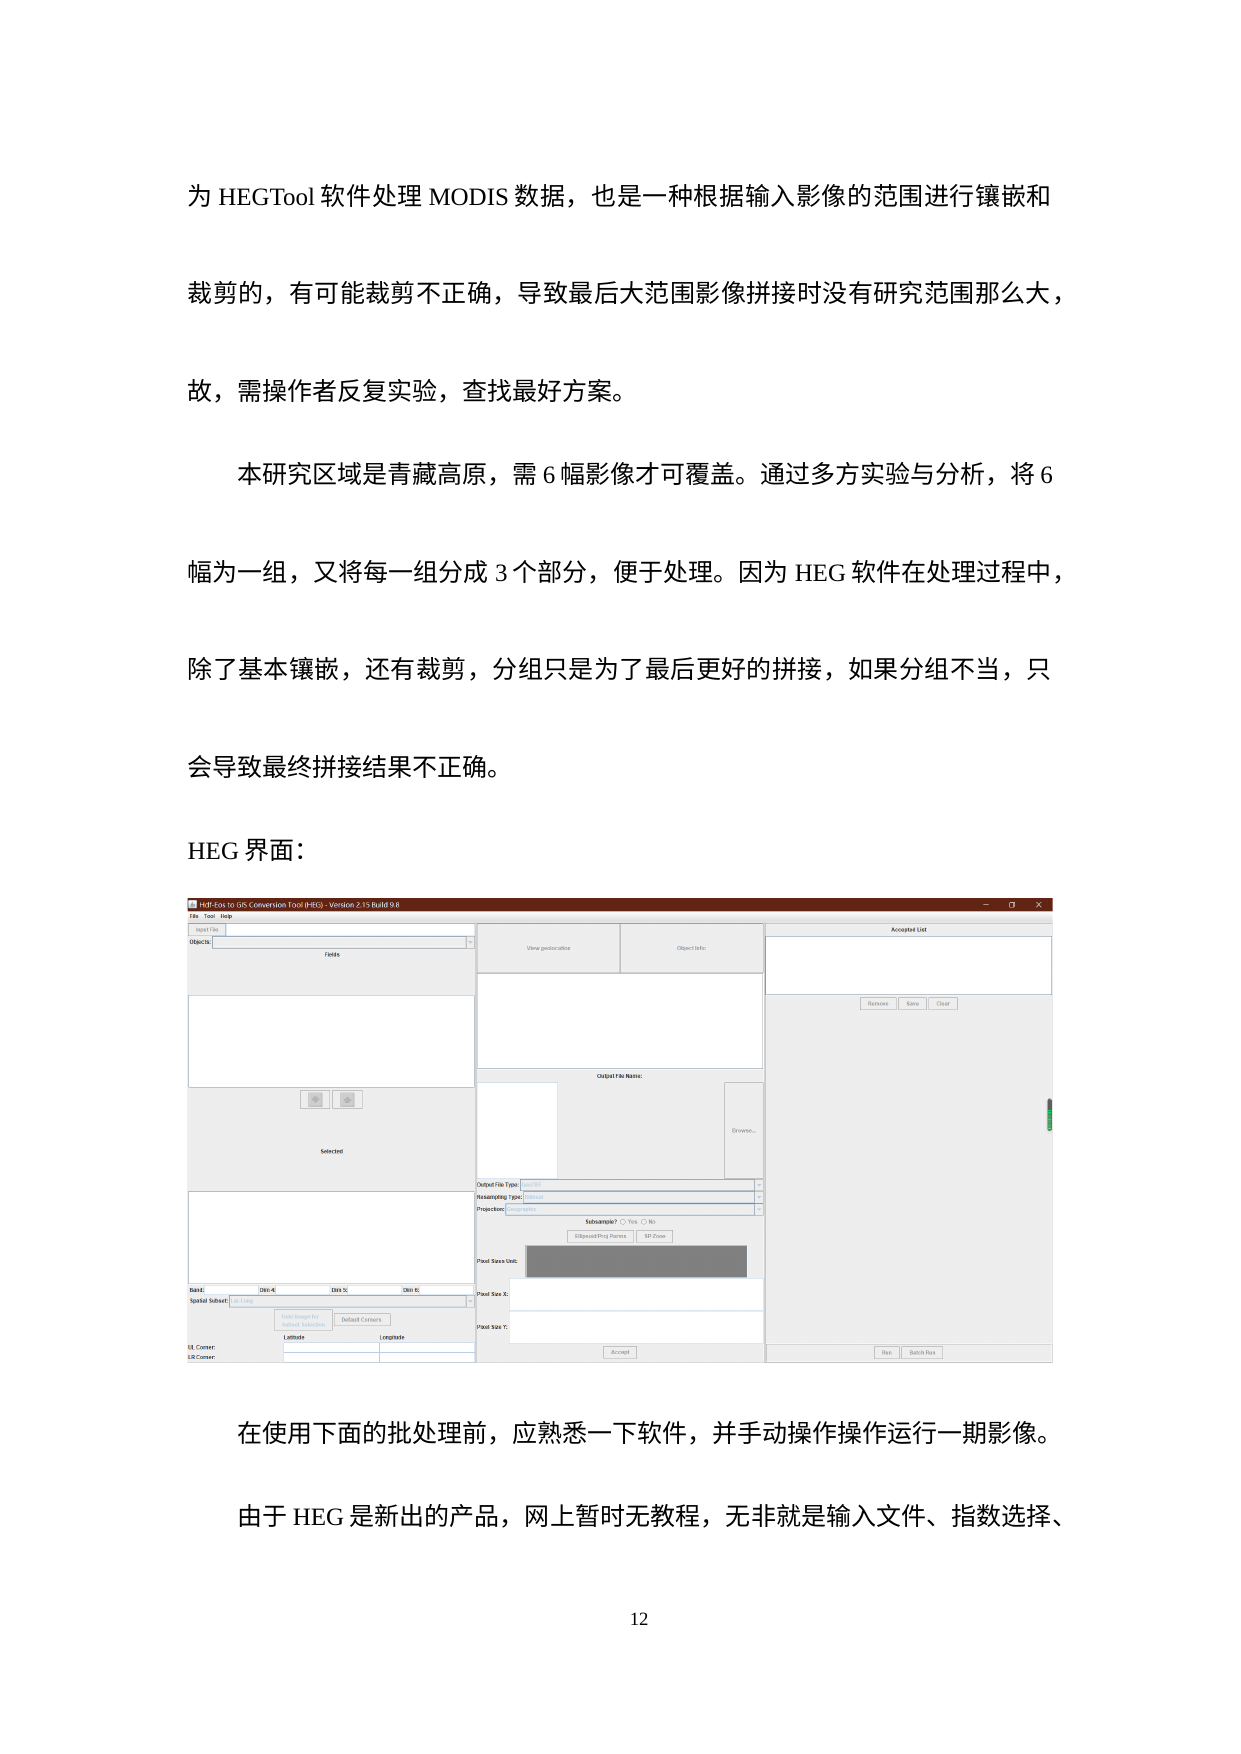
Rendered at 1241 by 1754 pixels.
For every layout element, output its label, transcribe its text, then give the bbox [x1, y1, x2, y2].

picture [187, 898, 1053, 1363]
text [187, 1482, 1053, 1547]
text 在使用下面的批处理前，应熟悉一下软件，并手动操作操作运行一期影像。 [187, 1399, 1053, 1464]
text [187, 162, 1053, 422]
text HEG界面： [187, 816, 1053, 881]
text 本研究区域是青藏高原，需6幅影像才可覆盖。通过多方实验与分析，将6幅为一组，又将每一组分成3个部分，便于处理。因为HEG软件在处理过程中，除了基本镶嵌，还有裁剪，分组只是为了最后更好的拼接，如果分组不当，只会导致最终拼接结果不正确。 [187, 440, 1053, 798]
